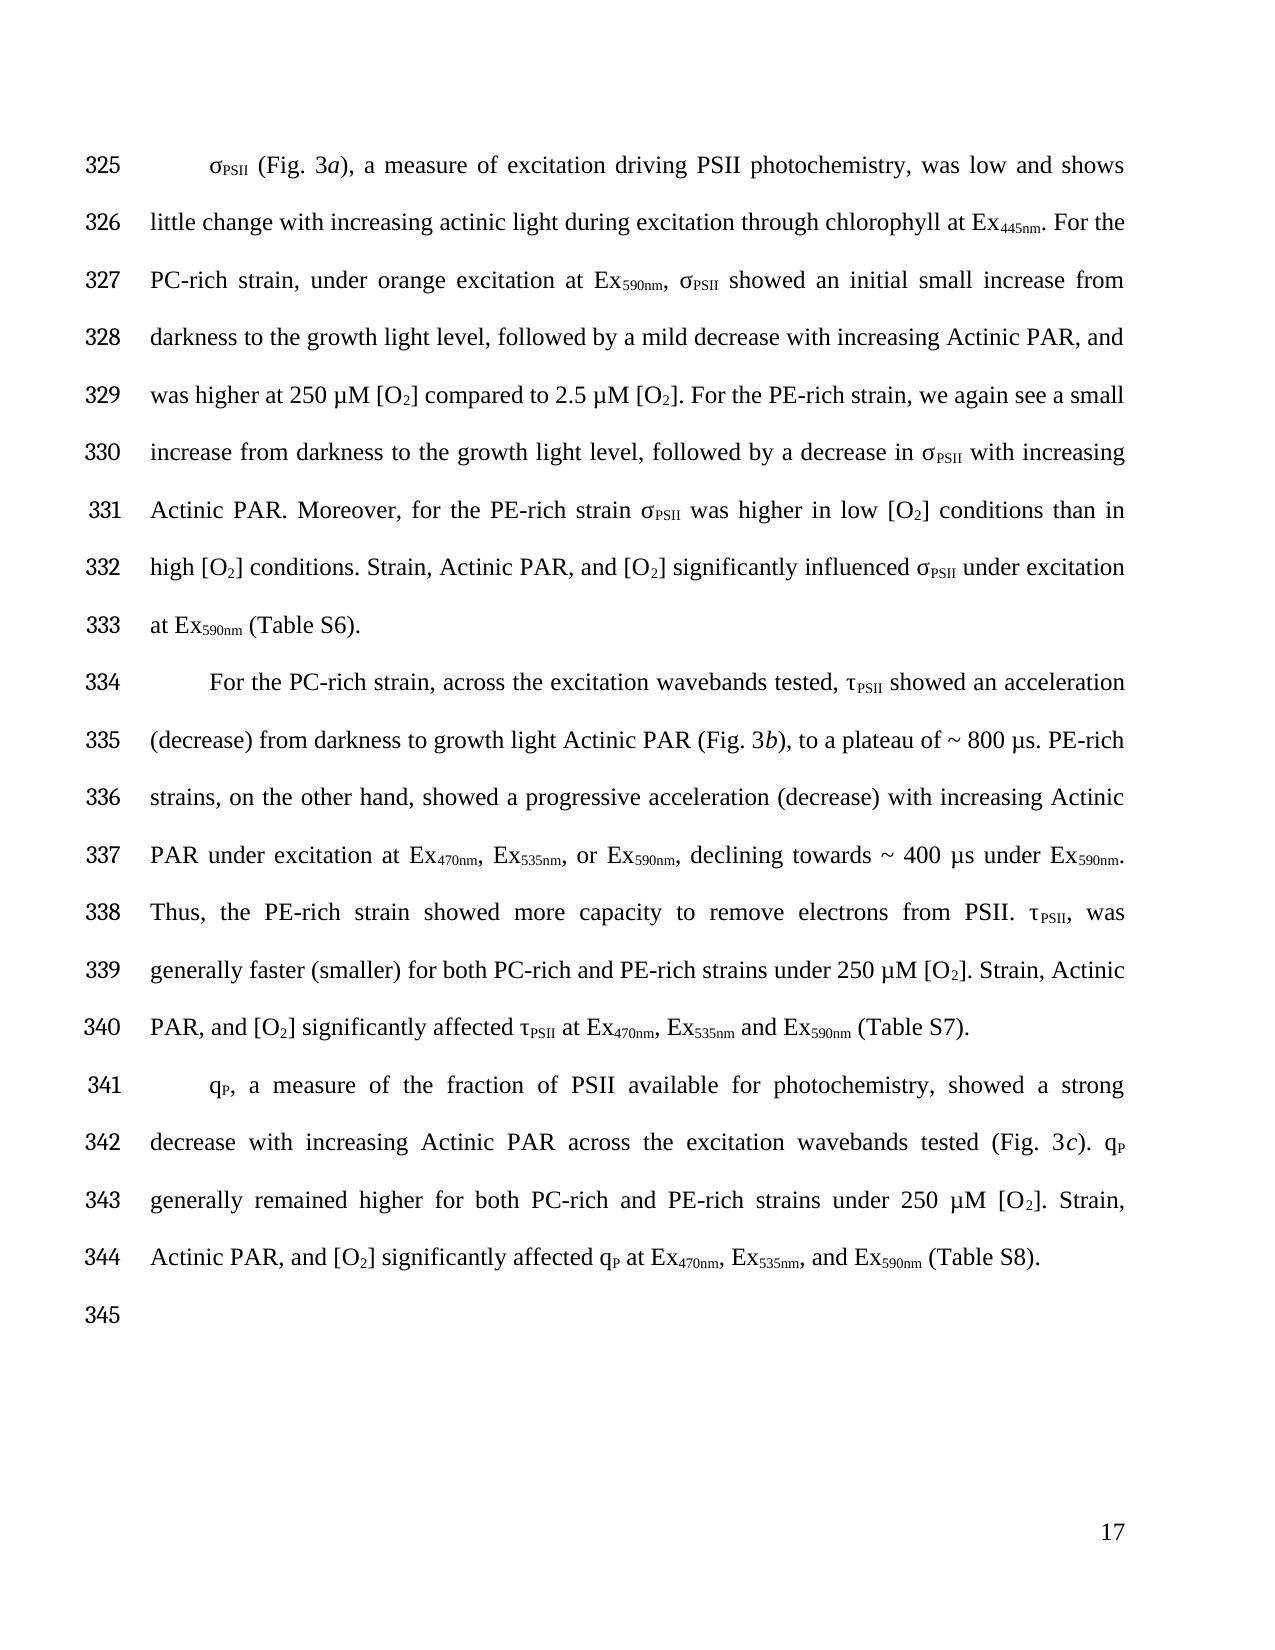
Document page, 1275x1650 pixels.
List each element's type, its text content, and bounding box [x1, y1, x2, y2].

text σPSII (Fig. 3a), a measure of excitation driving PSII photochemistry, was low and shows little change with increasing actinic light during excitation through chlorophyll at Ex445nm. For the PC-rich strain, under orange excitation at Ex590nm, σPSII showed an initial small increase from darkness to the growth light level, followed by a mild decrease with increasing Actinic PAR, and was higher at 250 µM [O2] compared to 2.5 µM [O2]. For the PE-rich strain, we again see a small increase from darkness to the growth light level, followed by a decrease in σPSII with increasing Actinic PAR. Moreover, for the PE-rich strain σPSII was higher in low [O2] conditions than in high [O2] conditions. Strain, Actinic PAR, and [O2] significantly influenced σPSII under excitation at Ex590nm (Table S6). [150, 150, 1125, 639]
text qP, a measure of the fraction of PSII available for photochemistry, showed a strong decrease with increasing Actinic PAR across the excitation wavebands tested (Fig. 3c). qP generally remained higher for both PC-rich and PE-rich strains under 250 µM [O2]. Strain, Actinic PAR, and [O2] significantly affected qP at Ex470nm, Ex535nm, and Ex590nm (Table S8). [150, 1070, 1125, 1271]
text For the PC-rich strain, across the excitation wavebands tested, τPSII showed an acceleration (decrease) from darkness to growth light Actinic PAR (Fig. 3b), to a plateau of ~ 800 µs. PE-rich strains, on the other hand, showed a progressive acceleration (decrease) with increasing Actinic PAR under excitation at Ex470nm, Ex535nm, or Ex590nm, declining towards ~ 400 µs under Ex590nm. Thus, the PE-rich strain showed more capacity to remove electrons from PSII. τPSII, was generally faster (smaller) for both PC-rich and PE-rich strains under 250 µM [O2]. Strain, Actinic PAR, and [O2] significantly affected τPSII at Ex470nm, Ex535nm and Ex590nm (Table S7). [150, 667, 1125, 1041]
